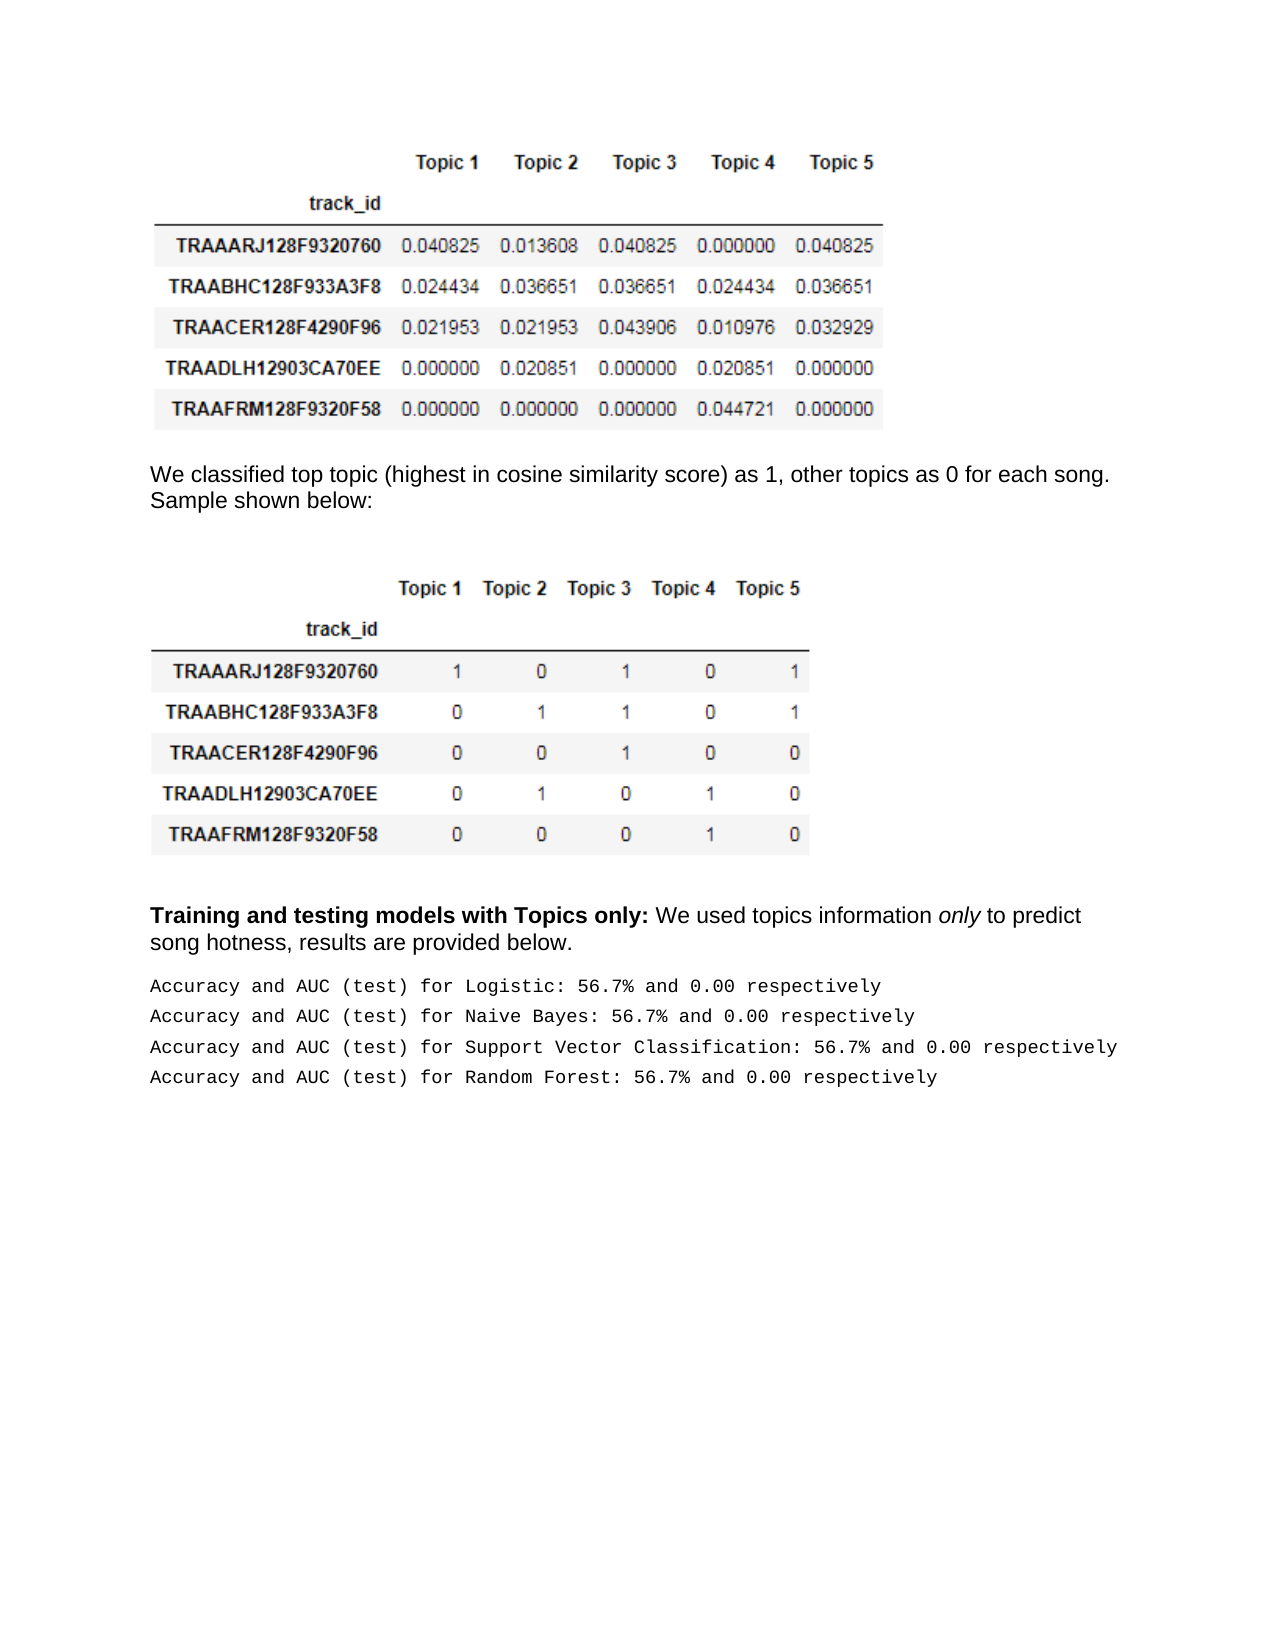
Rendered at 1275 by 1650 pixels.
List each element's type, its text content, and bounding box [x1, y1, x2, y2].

text We classified top topic (highest in cosine similarity score) as 1, other topics as 0 for each song. Sample shown below: [150, 461, 1125, 514]
picture [150, 150, 938, 449]
picture [150, 565, 855, 890]
text Accuracy and AUC (test) for Logistic: 56.7% and 0.00 respectively [150, 968, 1125, 998]
text Training and testing models with Topics only: We used topics information only to predict song hotness, results are provided below. [150, 902, 1125, 955]
text Accuracy and AUC (test) for Naive Bayes: 56.7% and 0.00 respectively [150, 998, 1125, 1028]
text Accuracy and AUC (test) for Support Vector Classification: 56.7% and 0.00 respectively [150, 1028, 1125, 1059]
text Accuracy and AUC (test) for Random Forest: 56.7% and 0.00 respectively [150, 1059, 1125, 1089]
